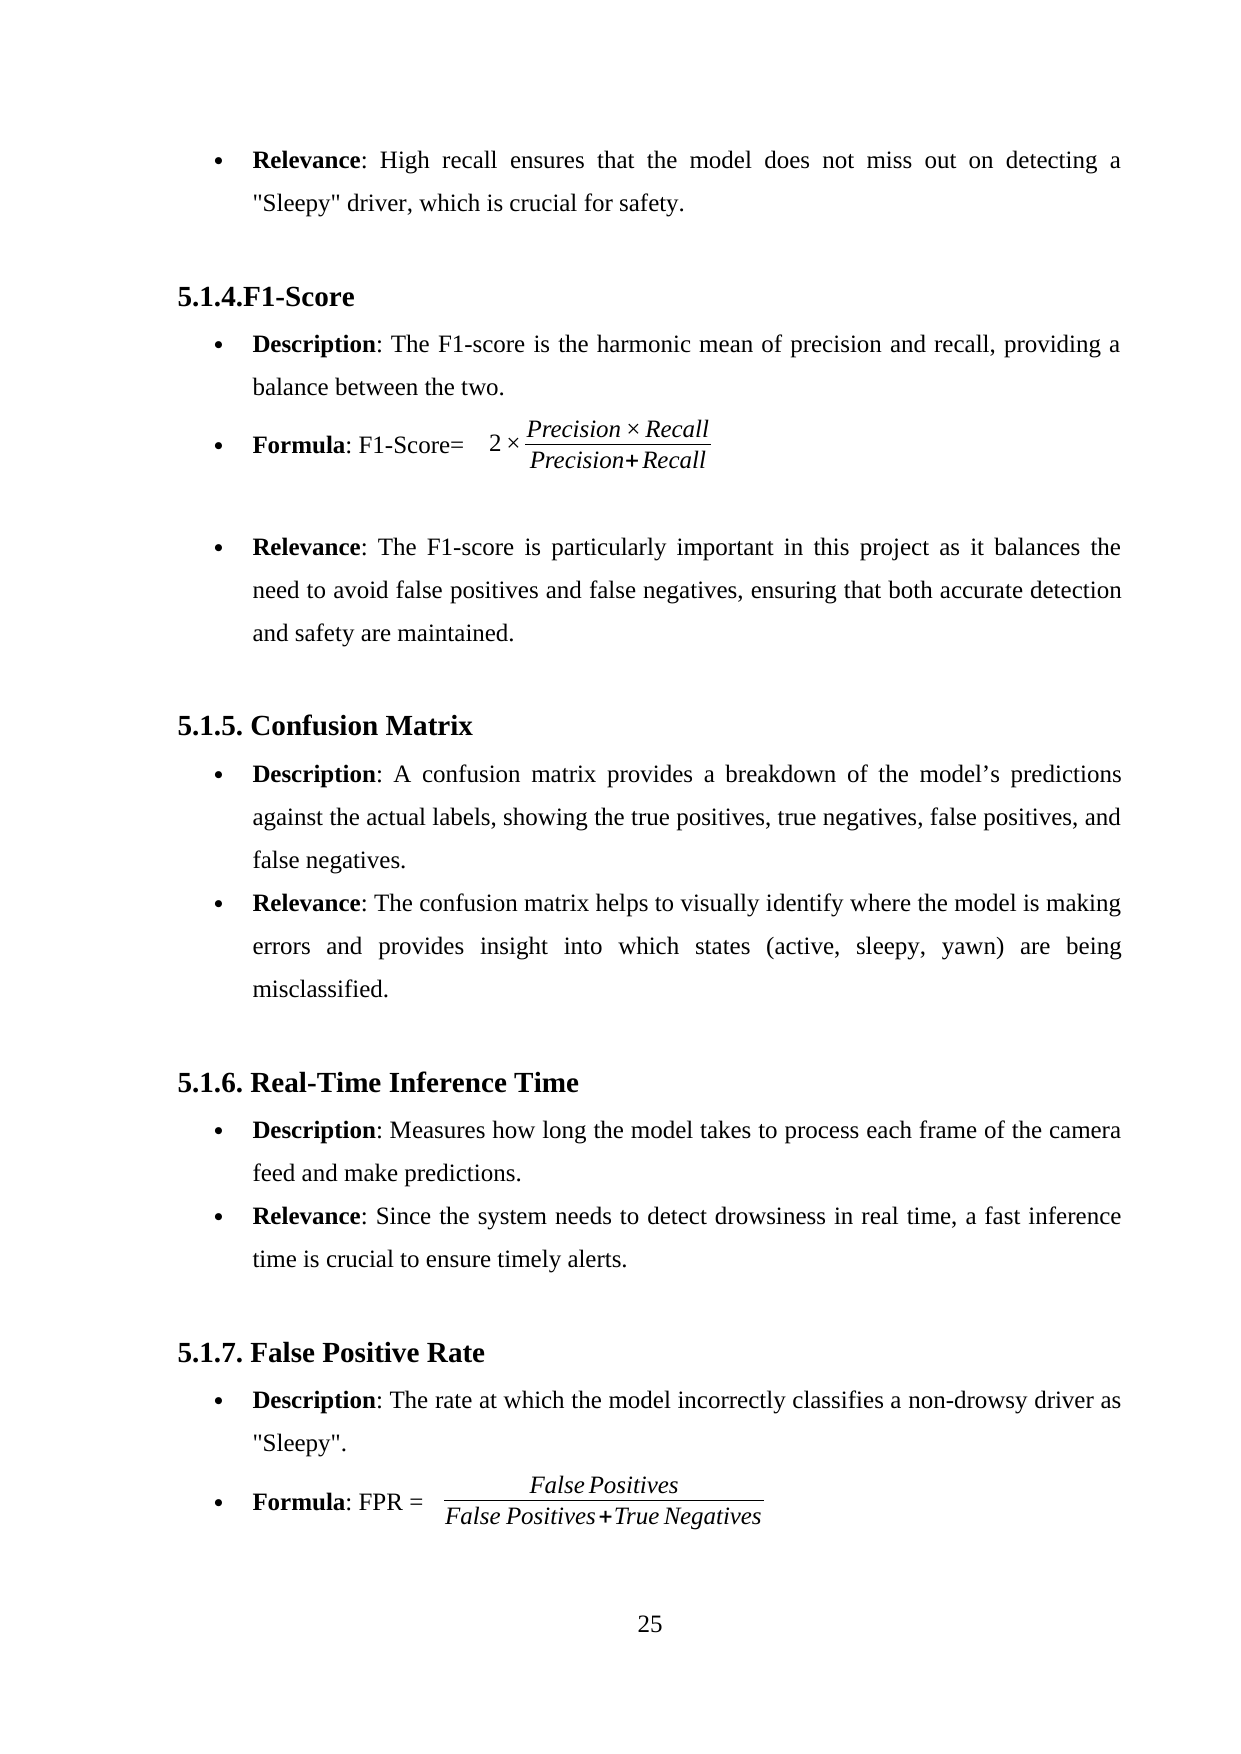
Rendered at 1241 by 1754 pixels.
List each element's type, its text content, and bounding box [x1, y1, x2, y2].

list Formula: F1-Score= [215, 415, 1122, 474]
subtitle 5.1.4.F1-Score [177, 279, 1122, 312]
list Relevance: High recall ensures that the model does not miss out on detecting a "Sleepy" driver, which is crucial for safety. [215, 145, 1122, 217]
list Relevance: Since the system needs to detect drowsiness in real time, a fast inference time is crucial to ensure timely alerts. [215, 1201, 1122, 1273]
list Description: Measures how long the model takes to process each frame of the camera feed and make predictions. [215, 1115, 1122, 1187]
subtitle 5.1.5. Confusion Matrix [177, 708, 1122, 742]
list Formula: FPR = [215, 1471, 1122, 1530]
subtitle 5.1.7. False Positive Rate [177, 1335, 1122, 1368]
subtitle 5.1.6. Real-Time Inference Time [177, 1065, 1122, 1098]
list Description: A confusion matrix provides a breakdown of the model’s predictions against the actual labels, showing the true positives, true negatives, false positives, and false negatives. [215, 759, 1122, 874]
list Description: The F1-score is the harmonic mean of precision and recall, providing a balance between the two. [215, 329, 1122, 401]
list Relevance: The F1-score is particularly important in this project as it balances the need to avoid false positives and false negatives, ensuring that both accurate detection and safety are maintained. [215, 532, 1122, 647]
list Description: The rate at which the model incorrectly classifies a non-drowsy driver as "Sleepy". [215, 1385, 1122, 1457]
list Relevance: The confusion matrix helps to visually identify where the model is making errors and provides insight into which states (active, sleepy, yawn) are being misclassified. [215, 888, 1122, 1003]
